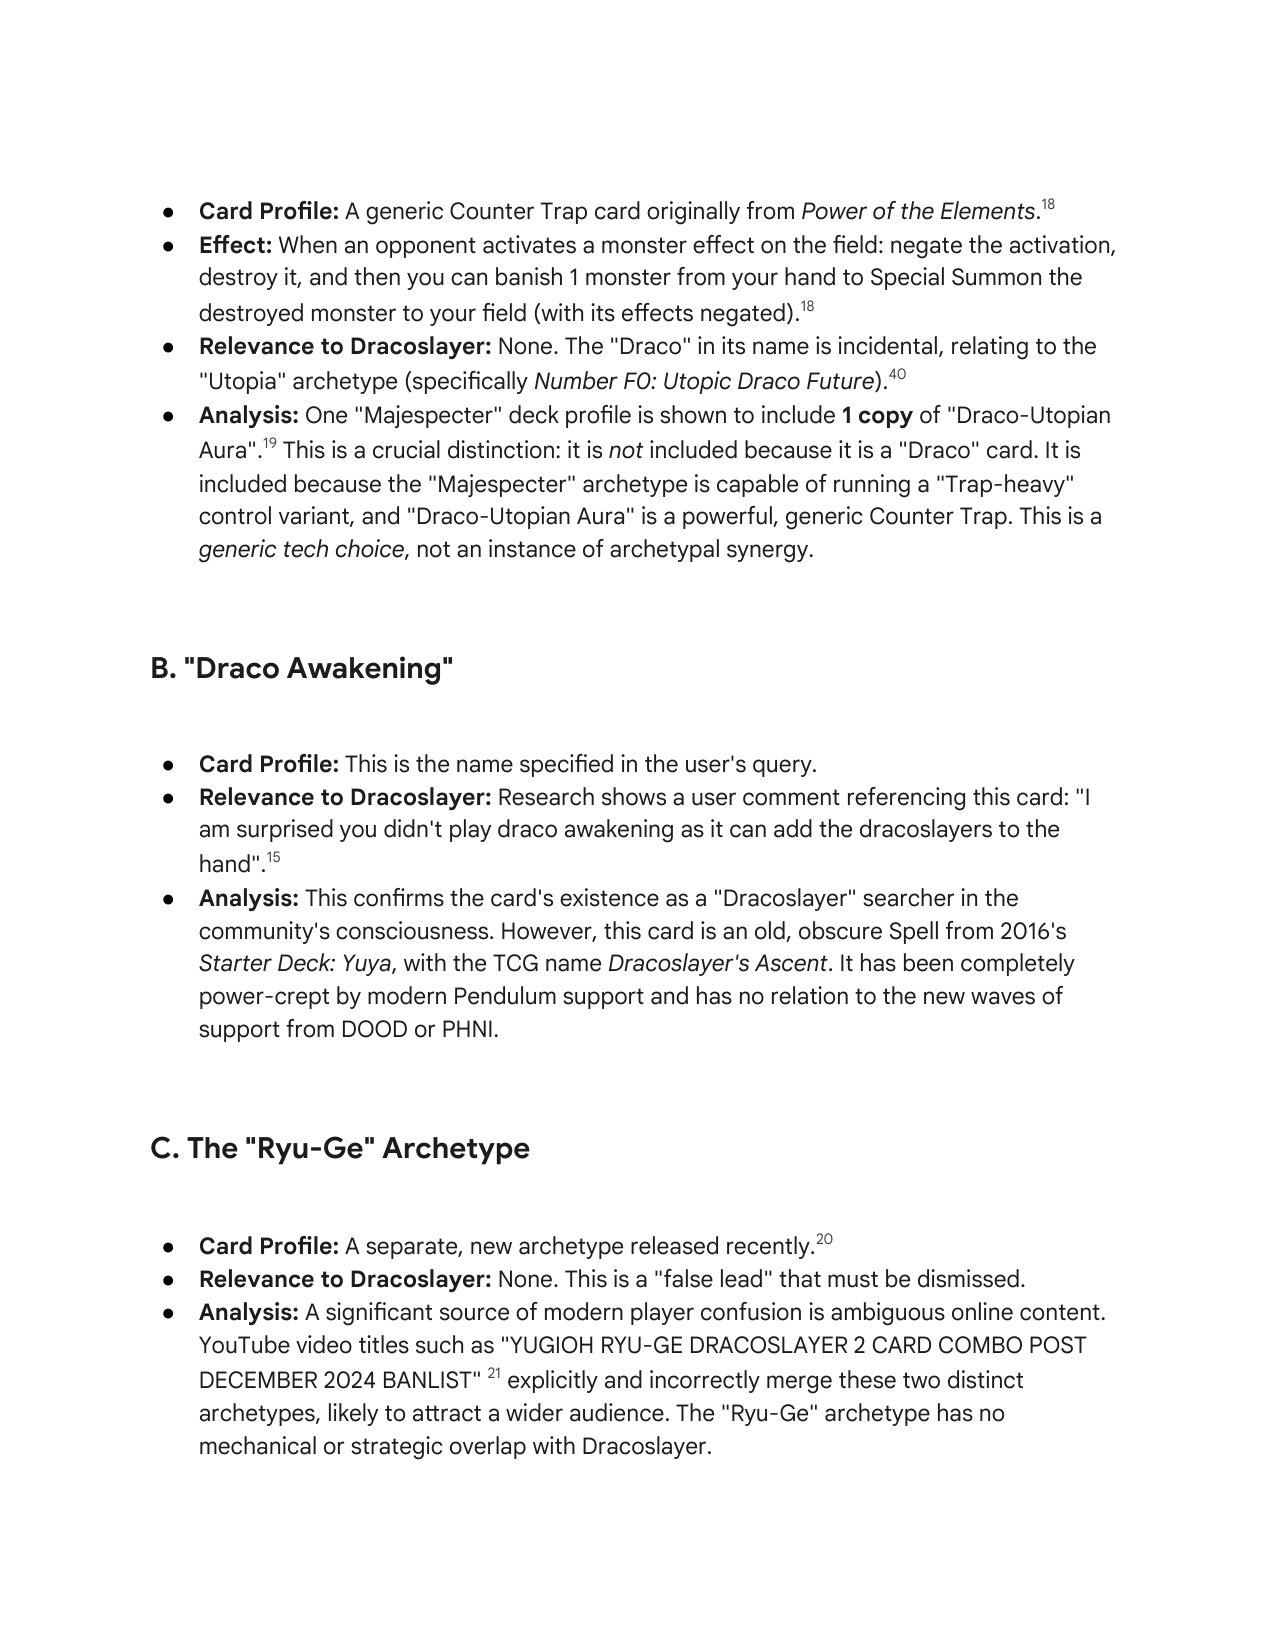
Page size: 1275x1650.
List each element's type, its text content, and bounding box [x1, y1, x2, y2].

list Relevance to Dracoslayer: Research shows a user comment referencing this card: "I am surprised you didn't play draco awakening as it can add the dracoslayers to the hand".15 [161, 783, 1125, 880]
list Effect: When an opponent activates a monster effect on the field: negate the activation, destroy it, and then you can banish 1 monster from your hand to Special Summon the destroyed monster to your field (with its effects negated).18 [161, 231, 1125, 328]
list Analysis: This confirms the card's existence as a "Dracoslayer" searcher in the community's consciousness. However, this card is an old, obscure Spell from 2016's Starter Deck: Yuya, with the TCG name Dracoslayer's Ascent. It has been completely power-crept by modern Pendulum support and has no relation to the new waves of support from DOOD or PHNI. [161, 884, 1125, 1044]
list Analysis: A significant source of modern player confusion is ambiguous online content. YouTube video titles such as "YUGIOH RYU-GE DRACOSLAYER 2 CARD COMBO POST DECEMBER 2024 BANLIST" 21 explicitly and incorrectly merge these two distinct archetypes, likely to attract a wider audience. The "Ryu-Ge" archetype has no mechanical or strategic overlap with Dracoslayer. [161, 1298, 1125, 1461]
list Card Profile: A separate, new archetype released recently.20 [161, 1230, 1125, 1261]
list Card Profile: This is the name specified in the user's query. [161, 750, 1125, 779]
list Card Profile: A generic Counter Trap card originally from Power of the Elements.18 [161, 195, 1125, 227]
list Relevance to Dracoslayer: None. This is a "false lead" that must be dismissed. [161, 1266, 1125, 1294]
list Analysis: One "Majespecter" deck profile is shown to include 1 copy of "Draco-Utopian Aura".19 This is a crucial distinction: it is not included because it is a "Draco" card. It is included because the "Majespecter" archetype is capable of running a "Trap-heavy" control variant, and "Draco-Utopian Aura" is a powerful, generic Counter Trap. This is a generic tech choice, not an instance of archetypal synergy. [161, 401, 1125, 564]
subtitle B. "Draco Awakening" [150, 651, 1125, 687]
subtitle C. The "Ryu-Ge" Archetype [150, 1131, 1125, 1167]
list Relevance to Dracoslayer: None. The "Draco" in its name is incidental, relating to the "Utopia" archetype (specifically Number F0: Utopic Draco Future).40 [161, 332, 1125, 397]
